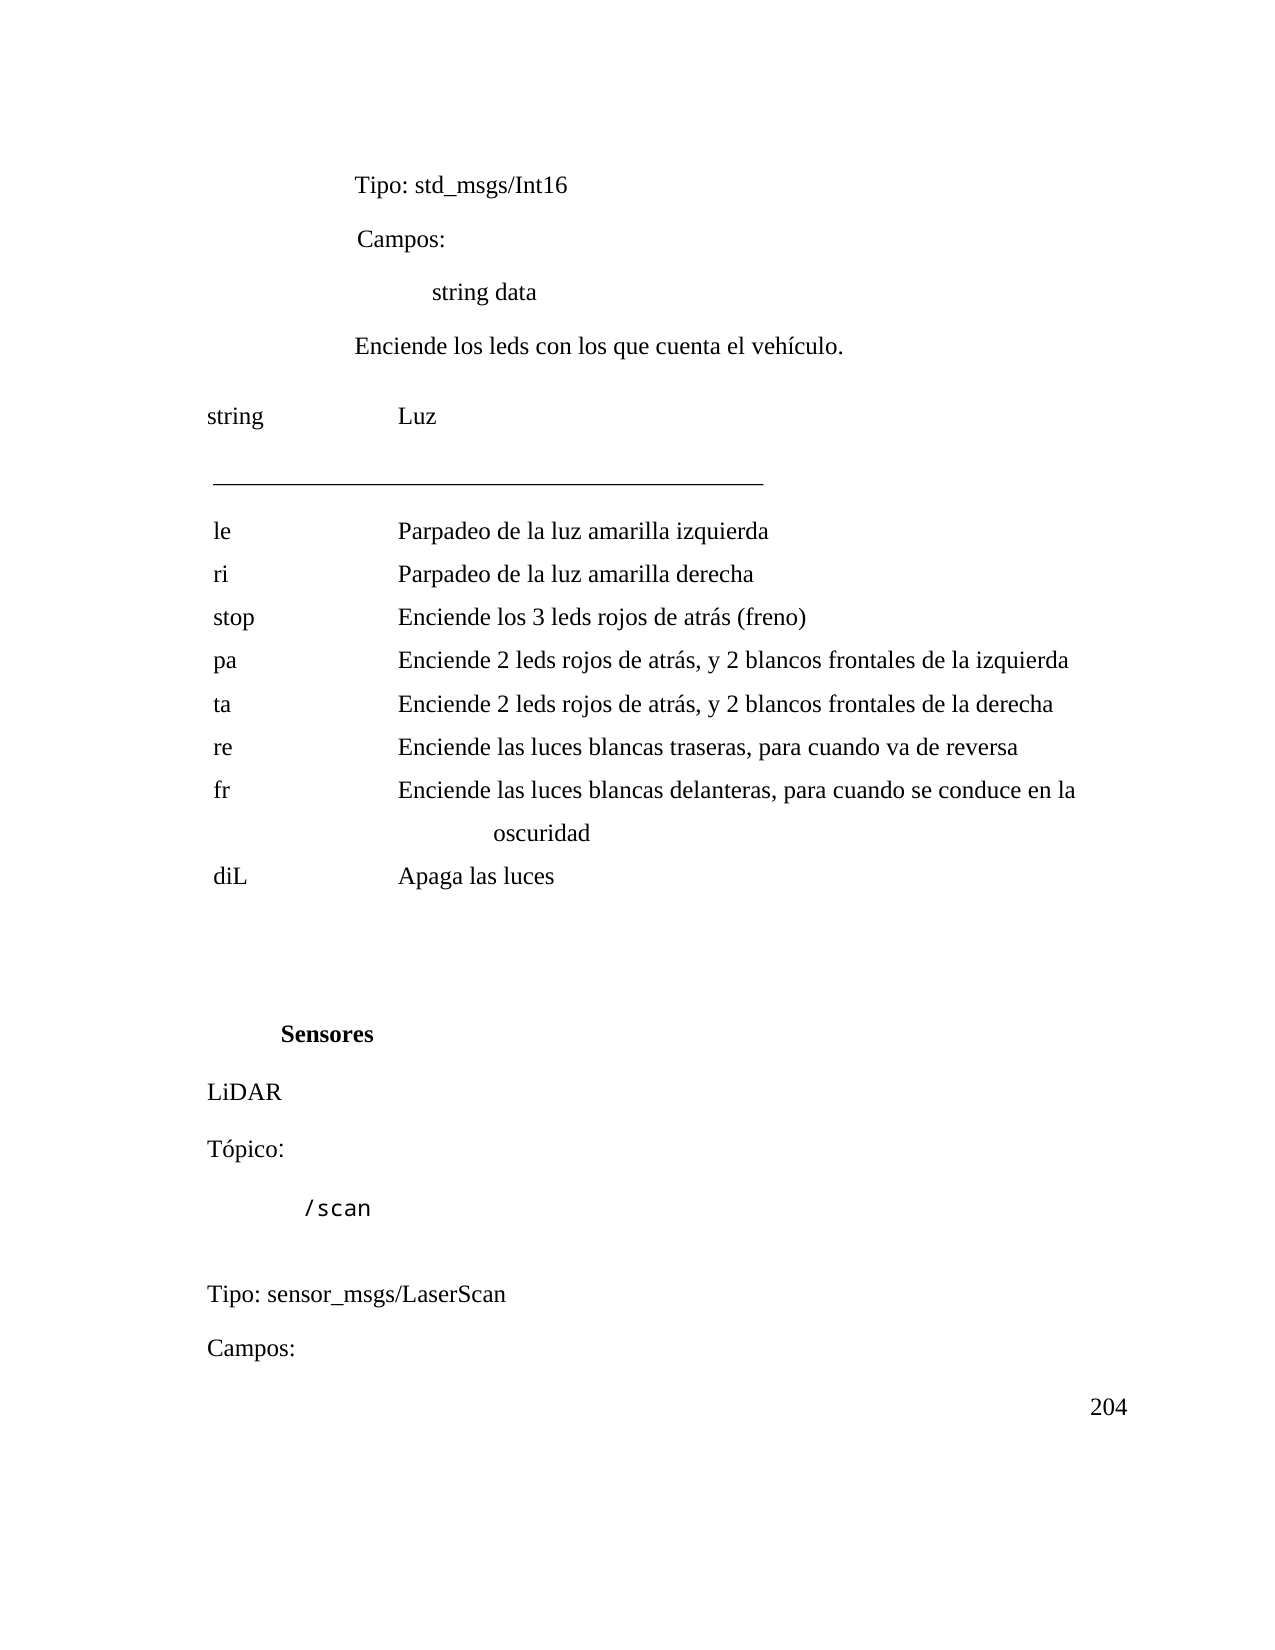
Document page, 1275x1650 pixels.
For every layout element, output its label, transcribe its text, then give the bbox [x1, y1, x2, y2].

text LiDAR [207, 1077, 1127, 1106]
text Campos: [279, 224, 1127, 252]
text pa Enciende 2 leds rojos de atrás, y 2 blancos frontales de la izquierda [207, 646, 1127, 674]
text Tópico: [207, 1134, 1127, 1163]
text /scan [207, 1192, 1127, 1223]
text ____________________________________________ [207, 459, 1127, 487]
text Tipo: sensor_msgs/LaserScan [207, 1279, 1127, 1308]
text string data [279, 277, 1127, 306]
text Tipo: std_msgs/Int16 [279, 170, 1127, 199]
text string Luz [207, 401, 1127, 430]
text Campos: [207, 1333, 1127, 1362]
text diL Apaga las luces [207, 861, 1127, 890]
text fr Enciende las luces blancas delanteras, para cuando se conduce en la [207, 775, 1127, 804]
text ta Enciende 2 leds rojos de atrás, y 2 blancos frontales de la derecha [207, 689, 1127, 717]
text Sensores [207, 1019, 1127, 1048]
text le Parpadeo de la luz amarilla izquierda [207, 516, 1127, 545]
text stop Enciende los 3 leds rojos de atrás (freno) [207, 602, 1127, 631]
text oscuridad [207, 818, 1127, 847]
text ri Parpadeo de la luz amarilla derecha [207, 559, 1127, 588]
text Enciende los leds con los que cuenta el vehículo. [279, 331, 1127, 360]
text re Enciende las luces blancas traseras, para cuando va de reversa [207, 732, 1127, 761]
